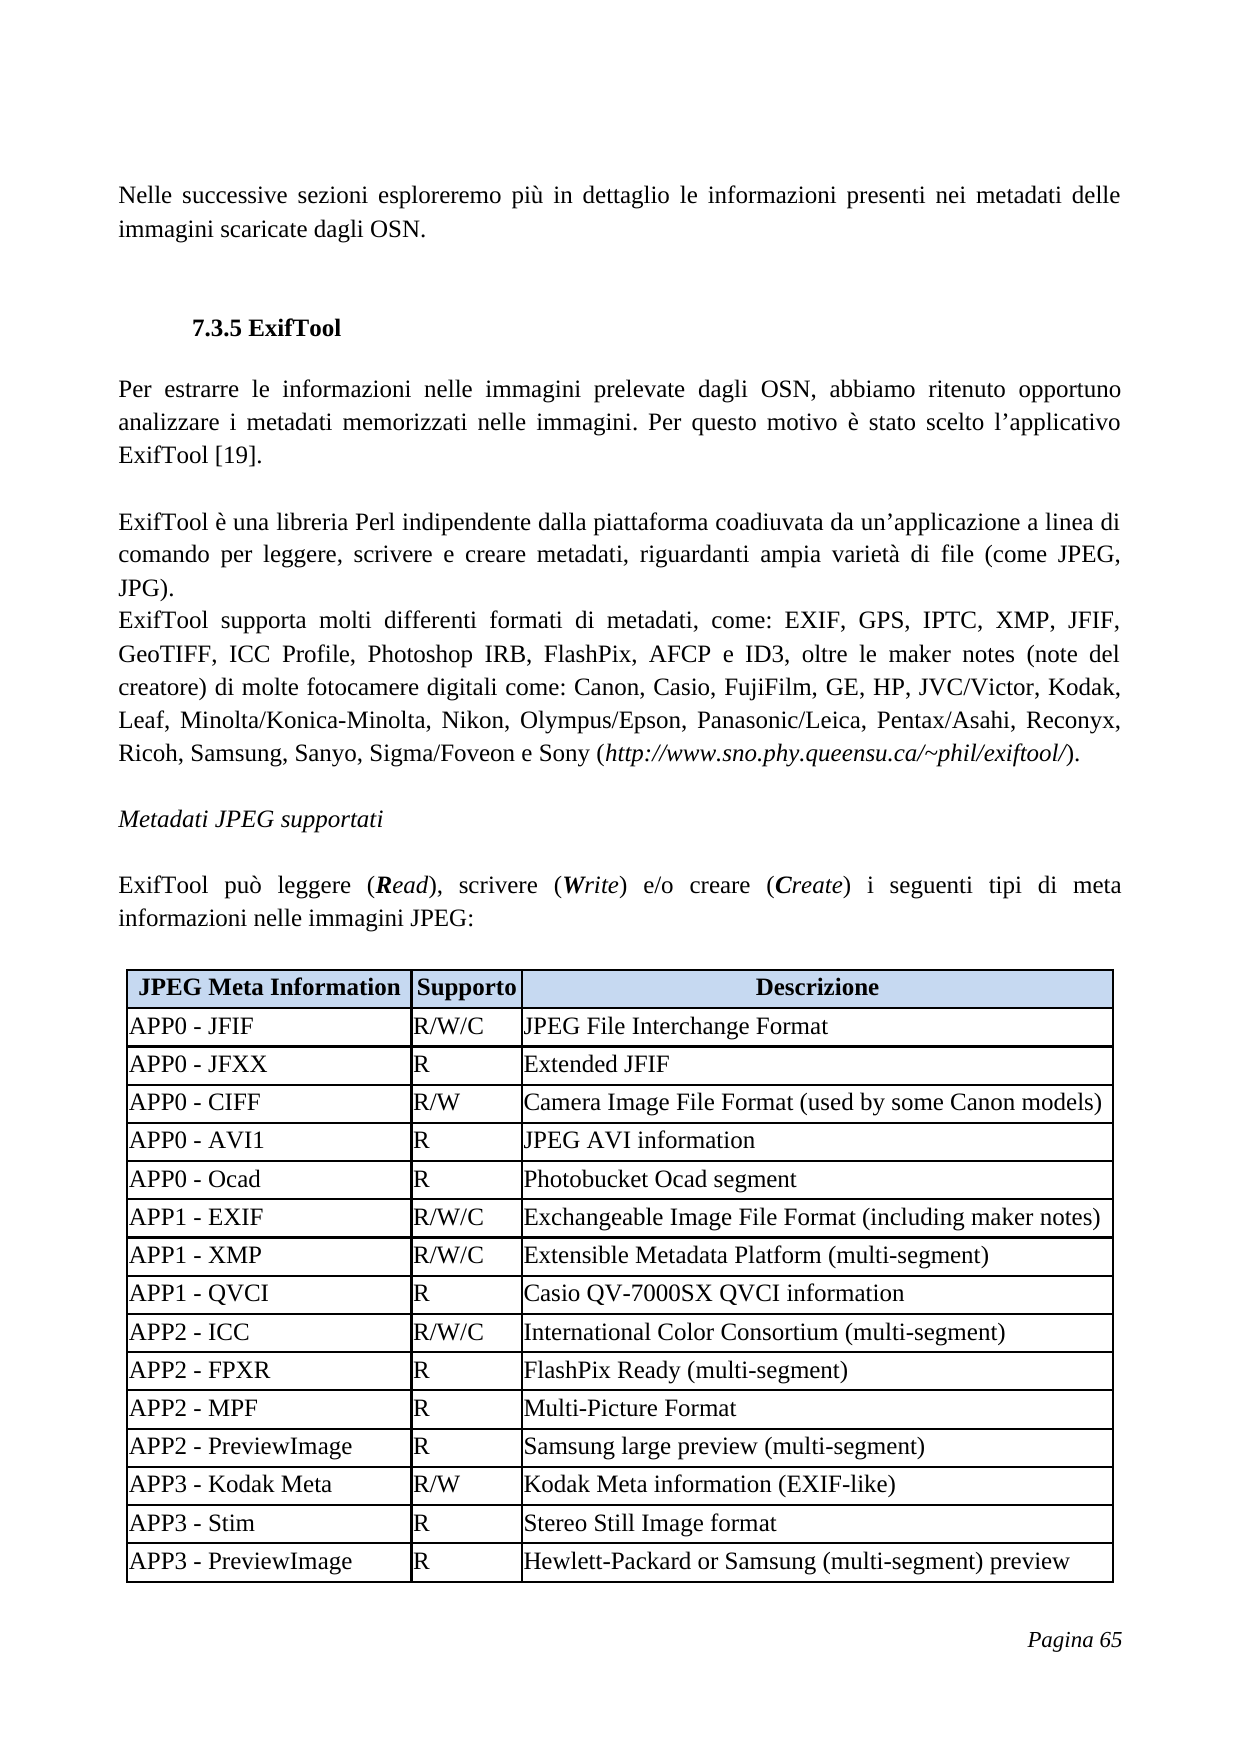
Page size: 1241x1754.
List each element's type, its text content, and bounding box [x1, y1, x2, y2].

table_cell APP2 - FPXR [128, 1353, 410, 1389]
table_cell R [413, 1277, 521, 1313]
table_cell APP3 - Stim [128, 1506, 410, 1542]
table_cell Camera Image File Format (used by some Canon models) [523, 1086, 1112, 1122]
table_cell APP2 - ICC [128, 1315, 410, 1351]
table_cell R [413, 1048, 521, 1083]
table_cell R [413, 1124, 521, 1160]
table_cell R [413, 1544, 521, 1581]
table_cell R/W [413, 1086, 521, 1122]
table_header Descrizione [523, 971, 1112, 1007]
table_cell R/W [413, 1468, 521, 1504]
table_cell Samsung large preview (multi-segment) [523, 1430, 1112, 1466]
table_cell Photobucket Ocad segment [523, 1162, 1112, 1198]
table_cell Stereo Still Image format [523, 1506, 1112, 1542]
table_cell R/W/C [413, 1009, 521, 1045]
text ExifTool supporta molti differenti formati di metadati, come: EXIF, GPS, IPTC, XMP, JFIF, GeoTIFF, ICC Profile, Photoshop IRB, FlashPix, AFCP e ID3, oltre le maker notes (note del creatore) di molte fotocamere digitali come: Canon, Casio, FujiFilm, GE, HP, JVC/Victor, Kodak, Leaf, Minolta/Konica-Minolta, Nikon, Olympus/Epson, Panasonic/Leica, Pentax/Asahi, Reconyx, Ricoh, Samsung, Sanyo, Sigma/Foveon e Sony (http://www.sno.phy.queensu.ca/~phil/exiftool/). [118, 606, 1122, 766]
text ExifTool è una libreria Perl indipendente dalla piattaforma coadiuvata da un’applicazione a linea di comando per leggere, scrivere e creare metadati, riguardanti ampia varietà di file (come JPEG, JPG). [118, 507, 1122, 601]
table_cell R [413, 1430, 521, 1466]
table_cell APP3 - Kodak Meta [128, 1468, 410, 1504]
table_cell JPEG File Interchange Format [523, 1009, 1112, 1045]
text Nelle successive sezioni esploreremo più in dettaglio le informazioni presenti nei metadati delle immagini scaricate dagli OSN. [118, 181, 1122, 242]
table_cell APP2 - PreviewImage [128, 1430, 410, 1466]
text Per estrarre le informazioni nelle immagini prelevate dagli OSN, abbiamo ritenuto opportuno analizzare i metadati memorizzati nelle immagini. Per questo motivo è stato scelto l’applicativo ExifTool [19]. [118, 374, 1122, 469]
table_cell APP0 - JFXX [128, 1048, 410, 1083]
table_cell APP3 - PreviewImage [128, 1544, 410, 1581]
table_cell APP1 - XMP [128, 1239, 410, 1275]
table_cell R [413, 1506, 521, 1542]
text Metadati JPEG supportati [118, 804, 1122, 832]
table_cell APP1 - QVCI [128, 1277, 410, 1313]
table_cell Casio QV-7000SX QVCI information [523, 1277, 1112, 1313]
table_cell R/W/C [413, 1200, 521, 1236]
table_header JPEG Meta Information [128, 971, 410, 1007]
table_cell R/W/C [413, 1239, 521, 1275]
table_cell APP0 - JFIF [128, 1009, 410, 1045]
text 7.3.5 ExifTool [192, 313, 1122, 341]
table_cell Multi-Picture Format [523, 1391, 1112, 1428]
table_cell R [413, 1353, 521, 1389]
table_header Supporto [413, 971, 521, 1007]
table_cell Extended JFIF [523, 1048, 1112, 1083]
table_cell R/W/C [413, 1315, 521, 1351]
table_cell JPEG AVI information [523, 1124, 1112, 1160]
text ExifTool può leggere (Read), scrivere (Write) e/o creare (Create) i seguenti tipi di meta informazioni nelle immagini JPEG: [118, 870, 1122, 932]
table_cell APP0 - Ocad [128, 1162, 410, 1198]
table_cell APP0 - AVI1 [128, 1124, 410, 1160]
table_cell APP2 - MPF [128, 1391, 410, 1428]
table_cell Exchangeable Image File Format (including maker notes) [523, 1200, 1112, 1236]
table_cell International Color Consortium (multi-segment) [523, 1315, 1112, 1351]
table_cell R [413, 1162, 521, 1198]
table_cell FlashPix Ready (multi-segment) [523, 1353, 1112, 1389]
table_cell Extensible Metadata Platform (multi-segment) [523, 1239, 1112, 1275]
table_cell APP0 - CIFF [128, 1086, 410, 1122]
table_cell R [413, 1391, 521, 1428]
table_cell APP1 - EXIF [128, 1200, 410, 1236]
table_cell Kodak Meta information (EXIF-like) [523, 1468, 1112, 1504]
table_cell Hewlett-Packard or Samsung (multi-segment) preview [523, 1544, 1112, 1581]
